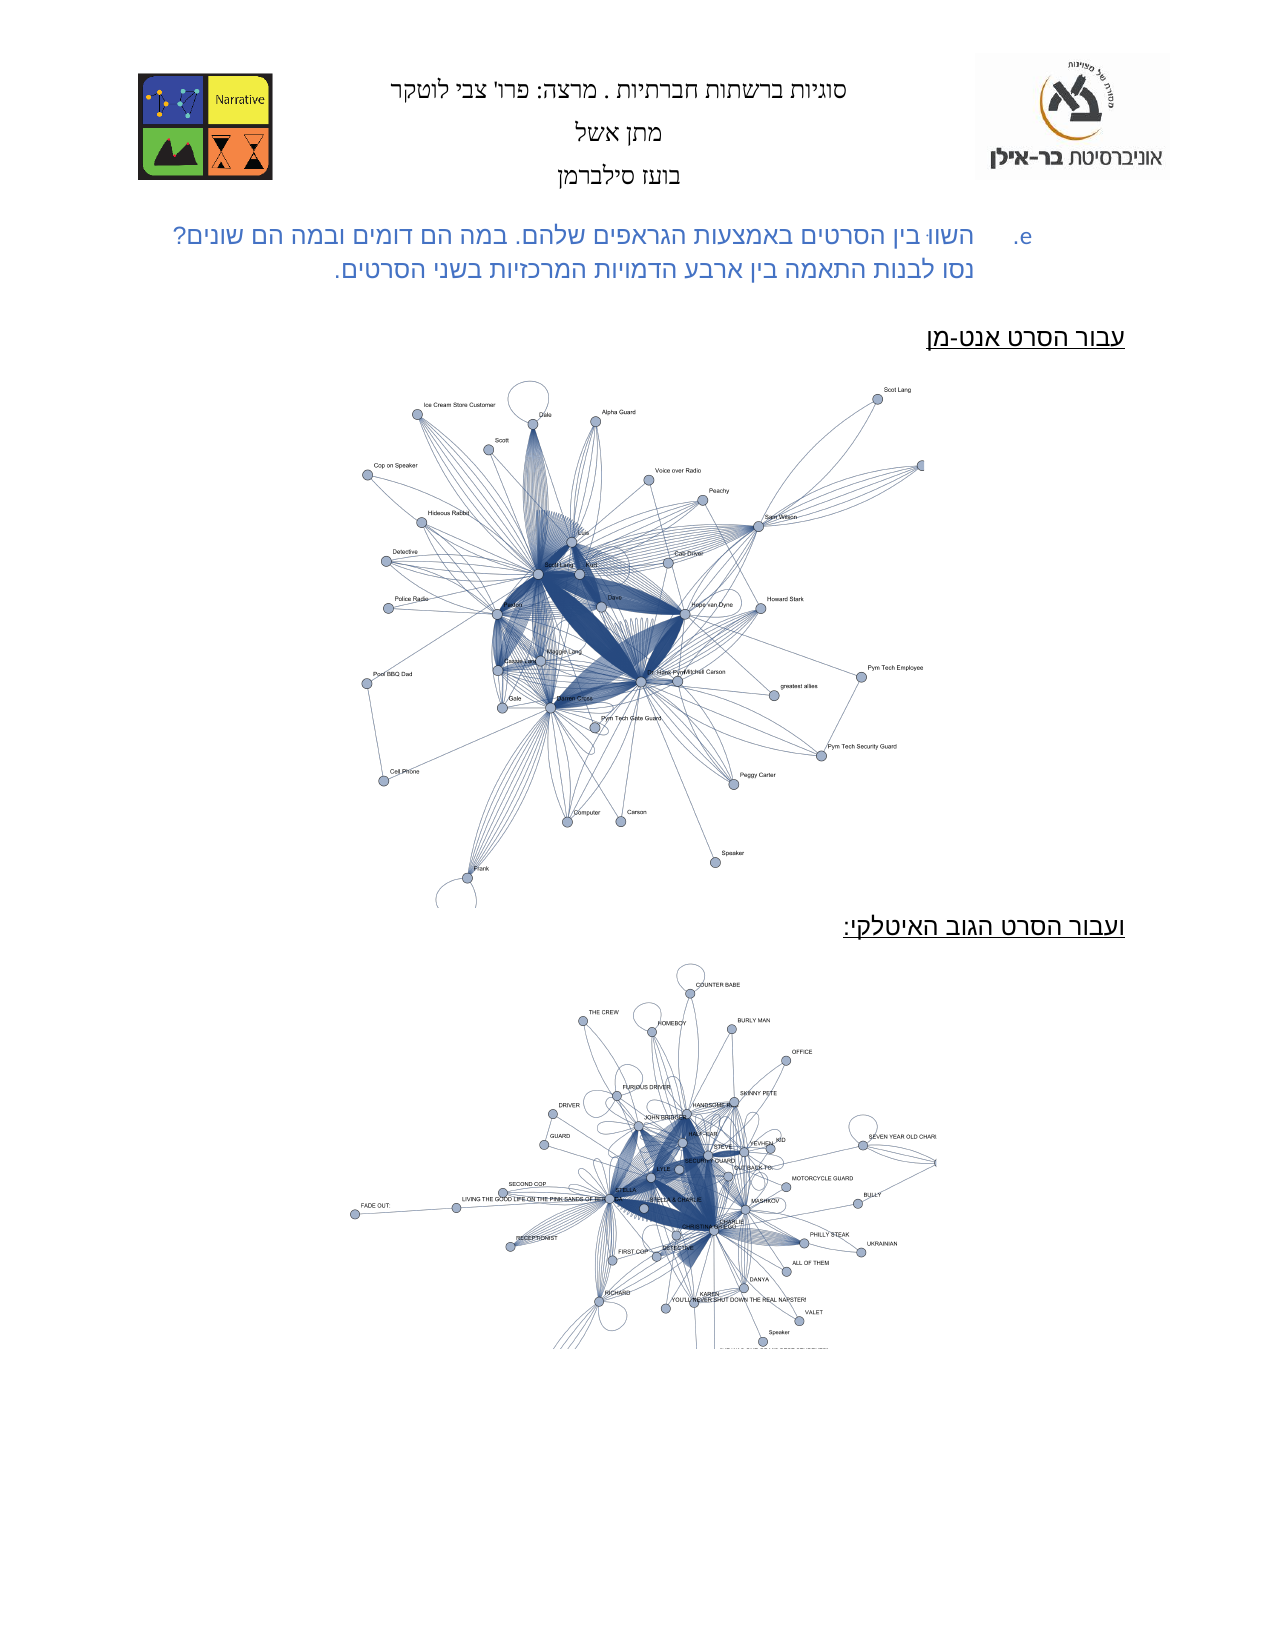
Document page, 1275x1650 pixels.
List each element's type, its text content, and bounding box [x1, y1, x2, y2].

picture [125, 47, 285, 206]
list השווּ בין הסרטים באמצעות הגראפים שלהם. במה הם דומים ובמה הם שונים? נסו לבנות התאמה בין ארבע הדמויות המרכזיות בשני הסרטים. [150, 220, 1012, 283]
text ועבור הסרט הגוב האיטלקי: [150, 912, 1125, 941]
picture [975, 53, 1171, 180]
text עבור הסרט אנט-מן [150, 323, 1125, 351]
picture [338, 944, 937, 1349]
picture [350, 355, 925, 908]
